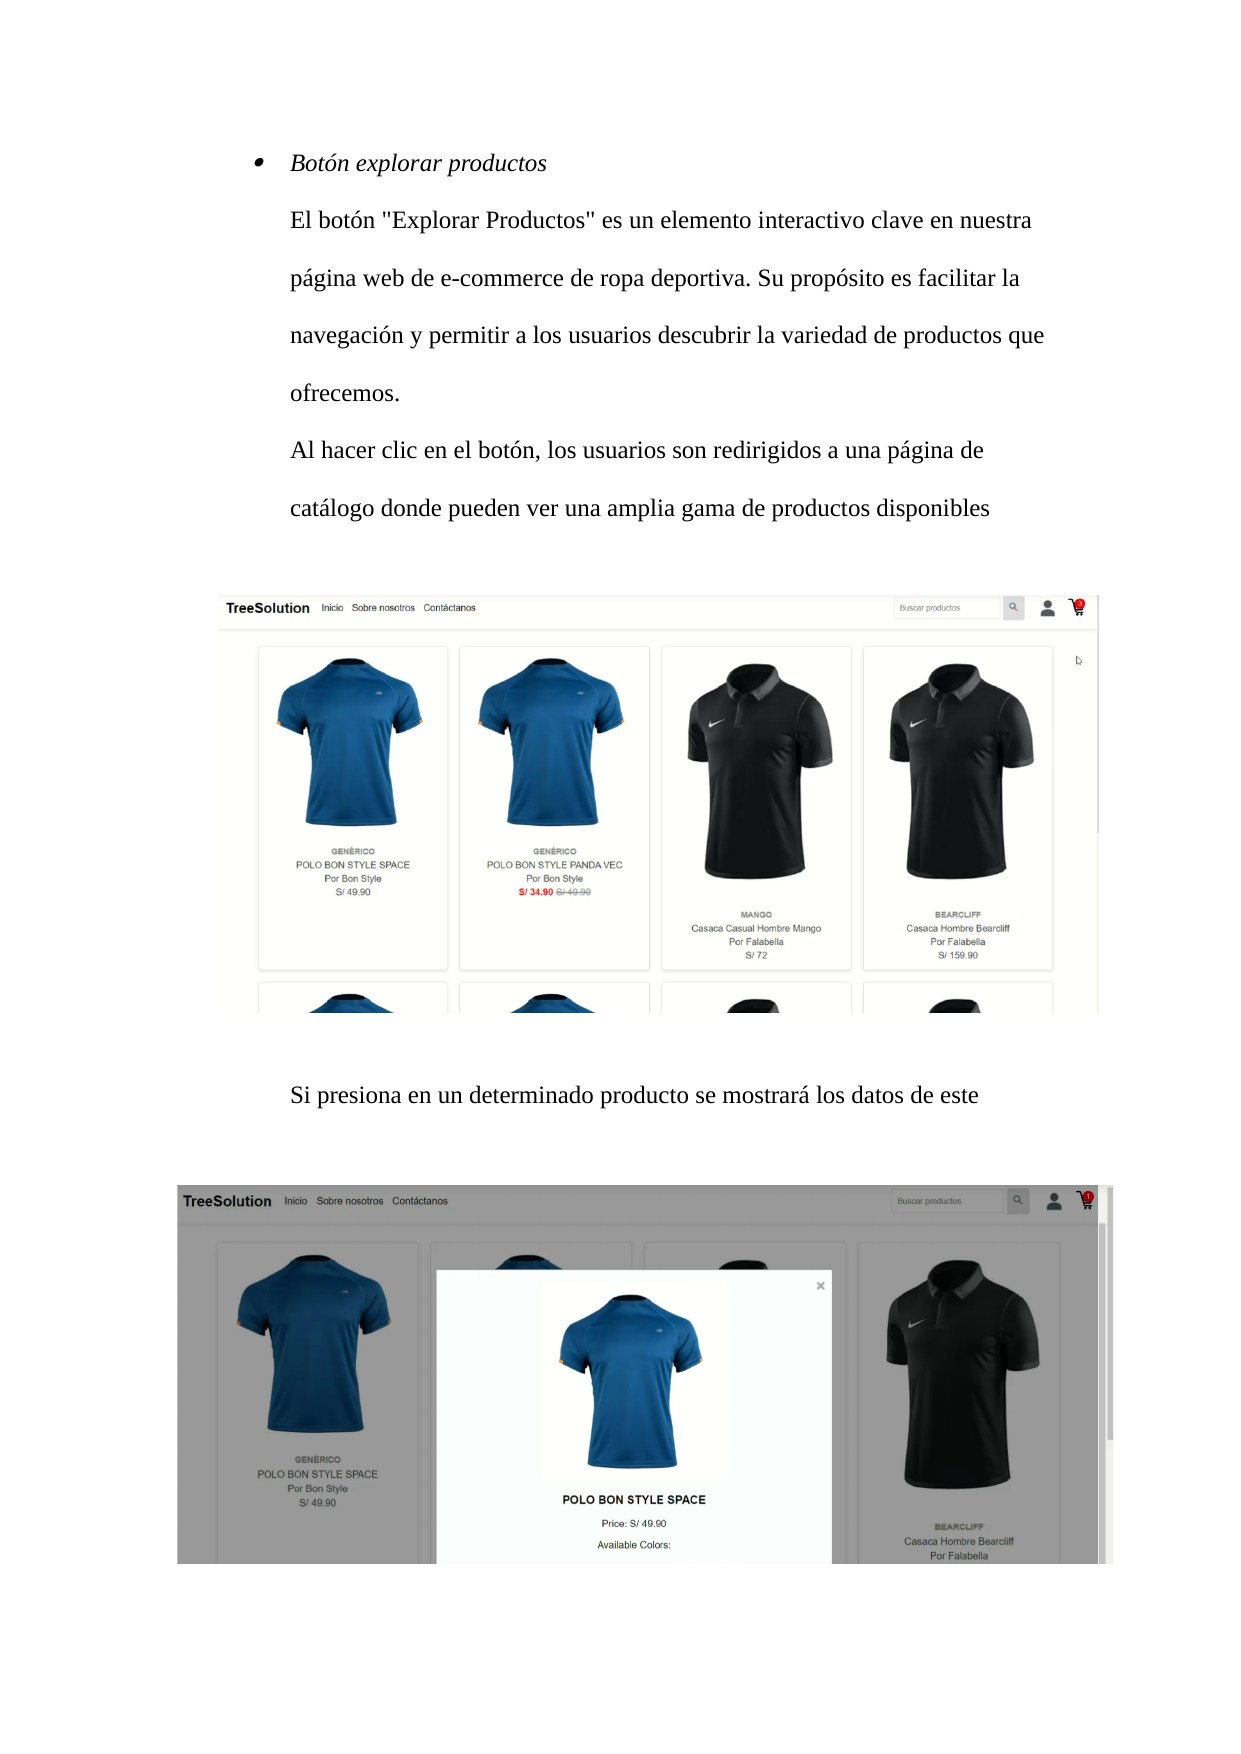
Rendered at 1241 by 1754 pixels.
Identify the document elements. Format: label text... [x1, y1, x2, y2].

picture [177, 1185, 1114, 1564]
list Botón explorar productos [252, 148, 1063, 176]
list Al hacer clic en el botón, los usuarios son redirigidos a una página de catálogo donde pueden ver una amplia gama de productos disponibles [290, 435, 1063, 521]
picture [217, 595, 1099, 1012]
text Si presiona en un determinado producto se mostrará los datos de este [290, 1012, 1063, 1109]
list El botón "Explorar Productos" es un elemento interactivo clave en nuestra página web de e-commerce de ropa deportiva. Su propósito es facilitar la navegación y permitir a los usuarios descubrir la variedad de productos que ofrecemos. [290, 205, 1063, 406]
